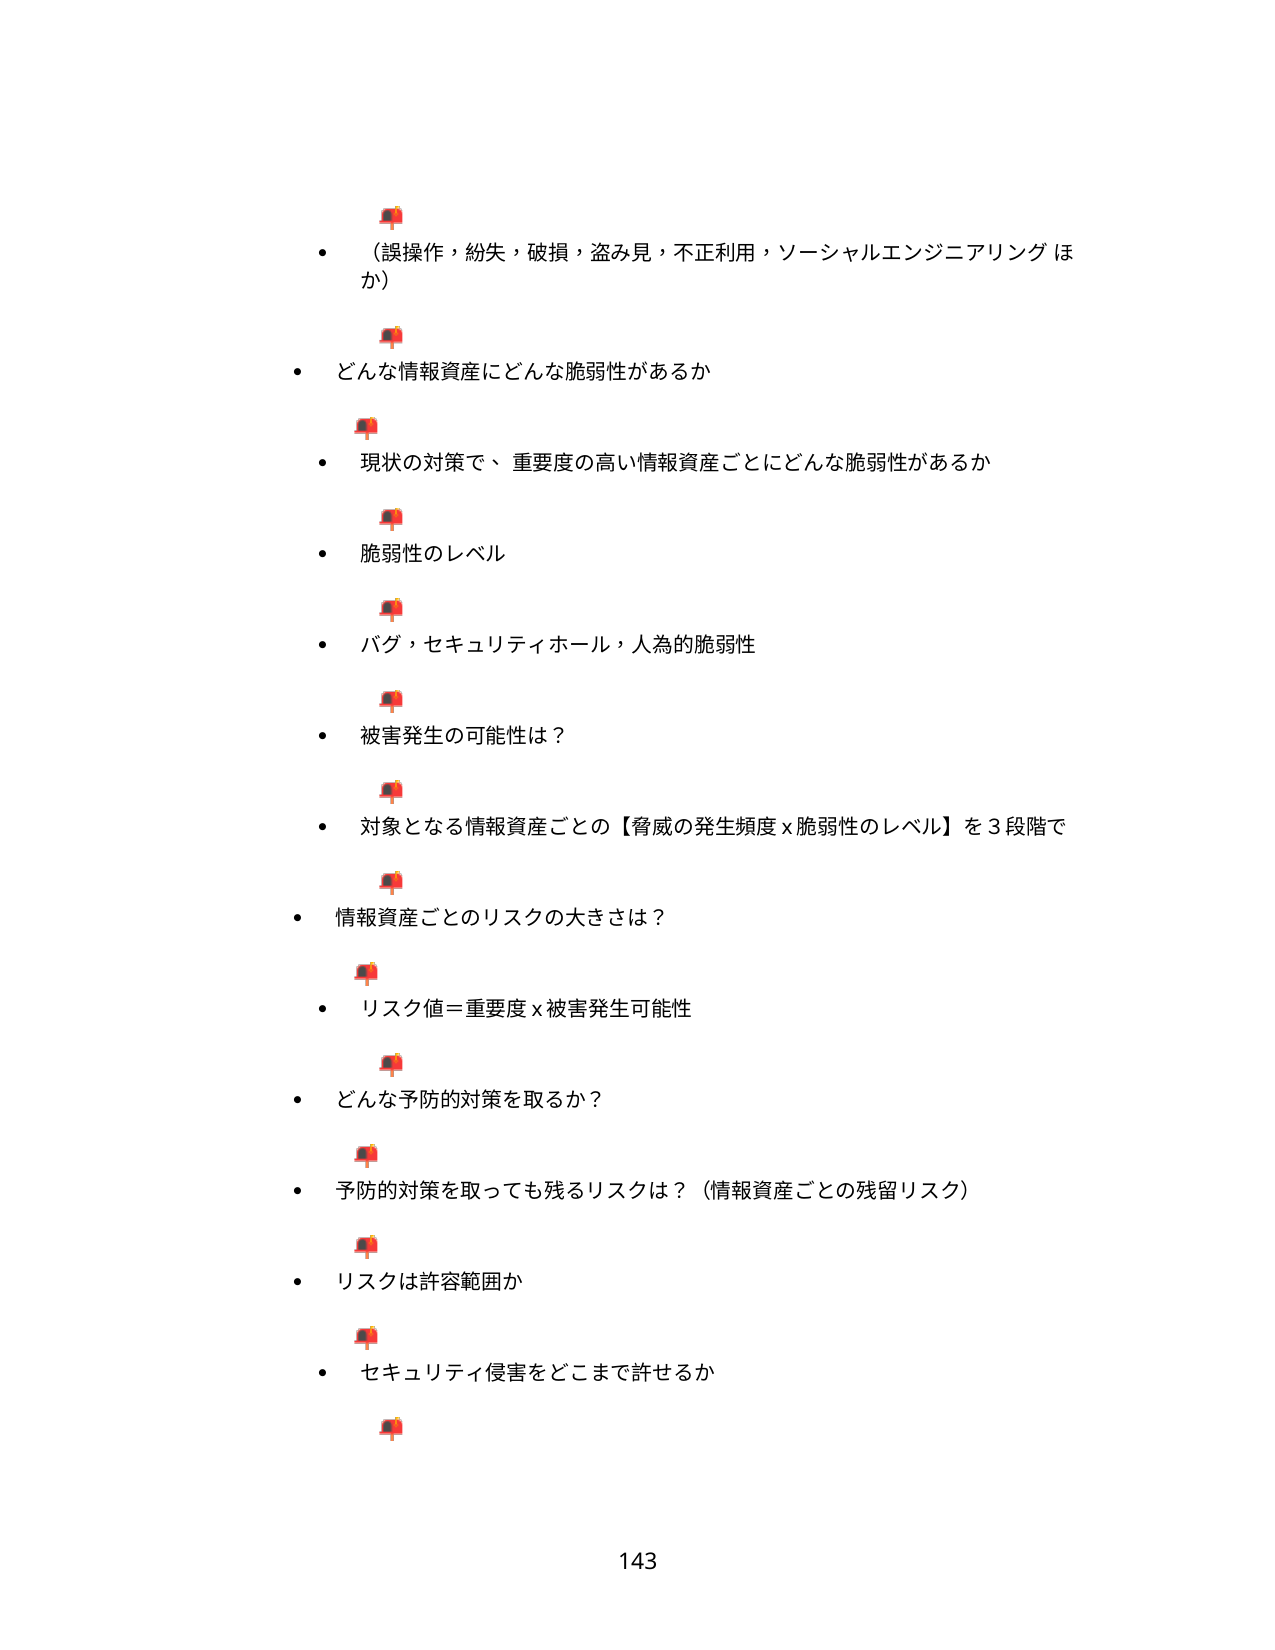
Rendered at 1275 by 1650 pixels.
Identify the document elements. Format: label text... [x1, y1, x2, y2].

picture [354, 962, 378, 986]
picture [379, 326, 403, 349]
list セキュリティ侵害をどこまで許せるか [319, 1358, 1098, 1386]
list （誤操作，紛失，破損，盗み見，不正利用，ソーシャルエンジニアリング ほか） [319, 238, 1098, 295]
picture [379, 206, 403, 230]
picture [379, 780, 403, 804]
list 脆弱性のレベル [319, 539, 1098, 568]
picture [354, 1235, 378, 1259]
list 予防的対策を取っても残るリスクは？（情報資産ごとの残留リスク） [294, 1176, 1098, 1204]
picture [379, 1053, 403, 1077]
list 情報資産ごとのリスクの大きさは？ [294, 903, 1098, 931]
list どんな情報資産にどんな脆弱性があるか [294, 357, 1098, 386]
list 対象となる情報資産ごとの【脅威の発生頻度x脆弱性のレベル】を３段階で [319, 812, 1098, 841]
list リスクは許容範囲か [294, 1267, 1098, 1295]
list バグ，セキュリティホール，人為的脆弱性 [319, 630, 1098, 659]
picture [354, 1326, 378, 1350]
list 現状の対策で、 重要度の高い情報資産ごとにどんな脆弱性があるか [319, 448, 1098, 477]
picture [379, 690, 403, 713]
list リスク値＝重要度x被害発生可能性 [319, 994, 1098, 1022]
picture [379, 598, 403, 622]
list 被害発生の可能性は？ [319, 721, 1098, 749]
picture [379, 1417, 403, 1441]
picture [379, 508, 403, 531]
list どんな予防的対策を取るか？ [294, 1085, 1098, 1113]
picture [354, 1144, 378, 1168]
picture [354, 417, 378, 440]
picture [379, 871, 403, 895]
